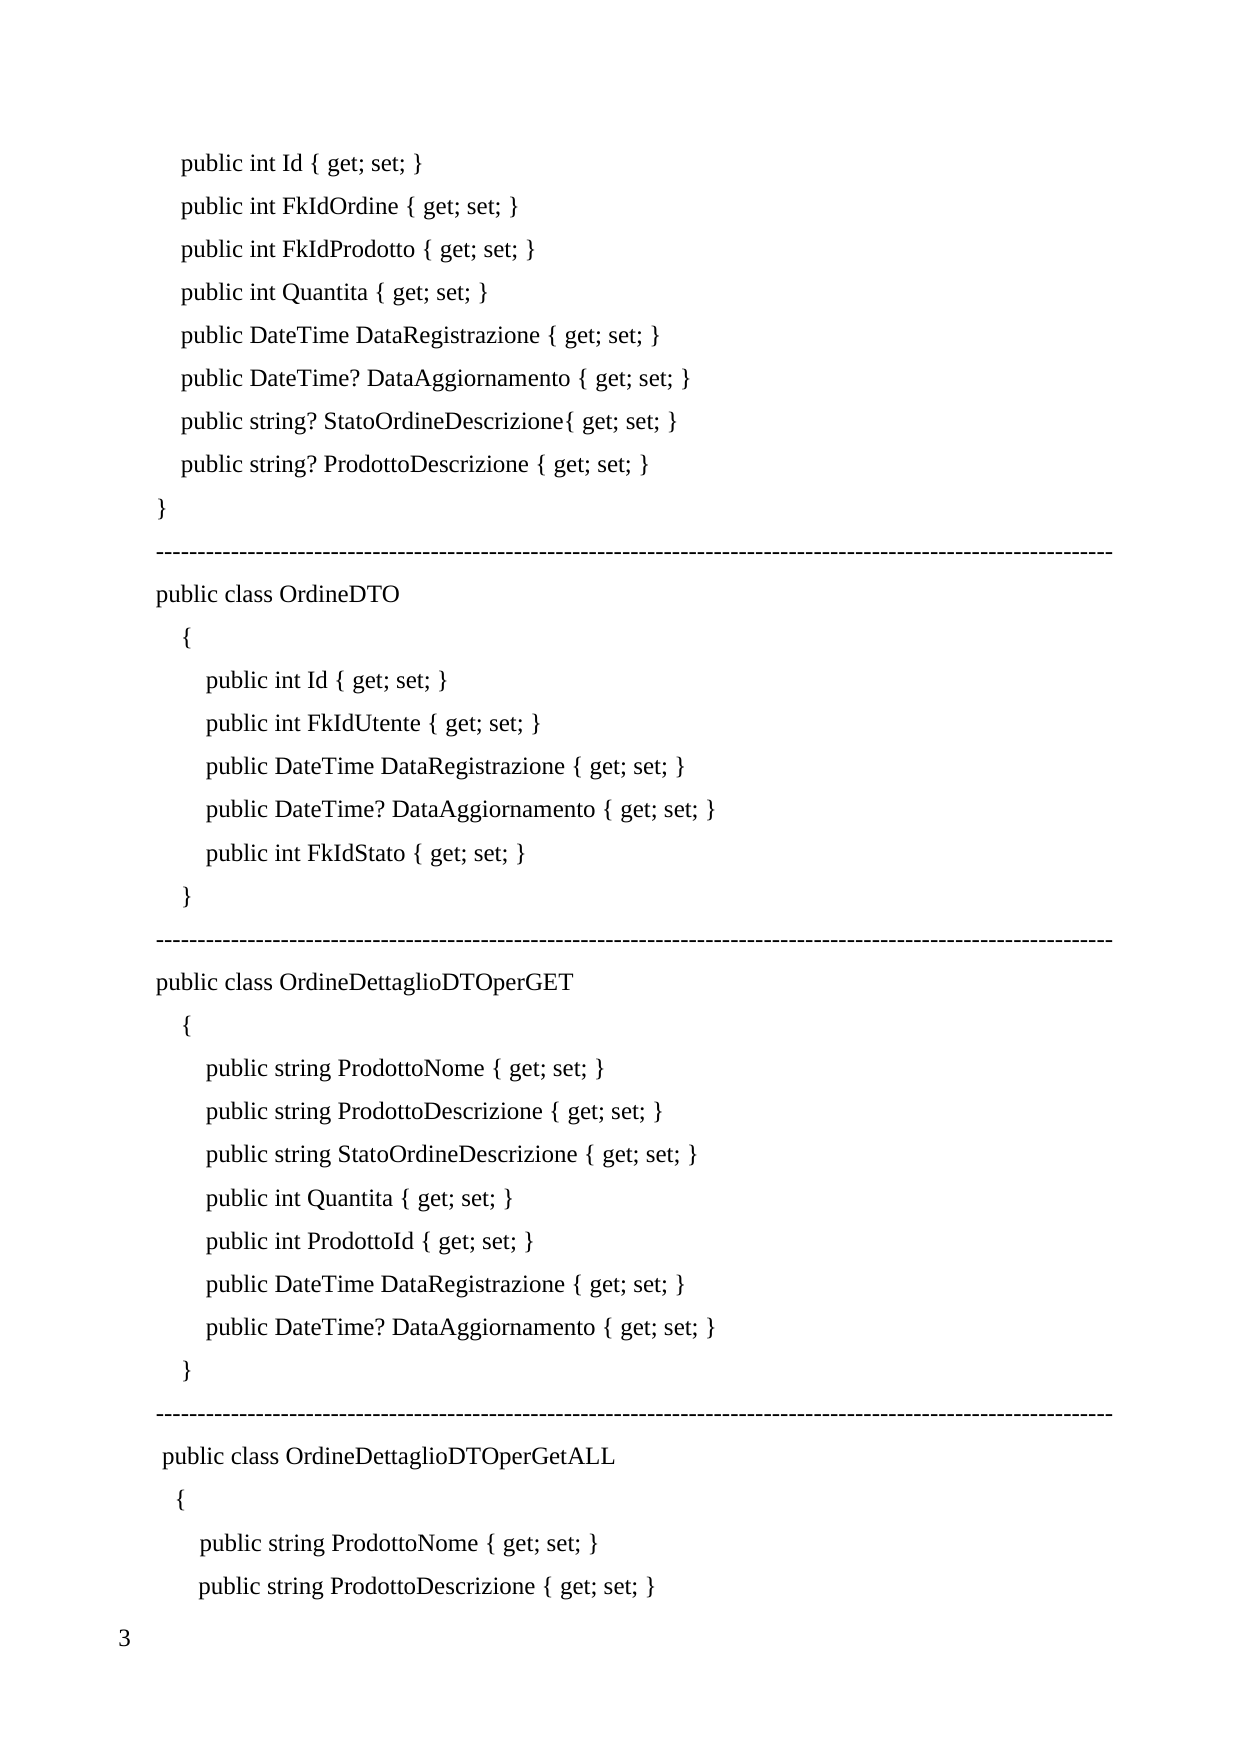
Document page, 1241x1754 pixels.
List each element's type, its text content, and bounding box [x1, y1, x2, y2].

text public DateTime? DataAggiornamento { get; set; } [156, 1312, 1122, 1341]
text public class OrdineDettaglioDTOperGET [156, 967, 1122, 996]
text public DateTime DataRegistrazione { get; set; } [156, 751, 1122, 780]
text } [156, 493, 1122, 521]
text public int FkIdOrdine { get; set; } [156, 191, 1122, 219]
text public int FkIdStato { get; set; } [156, 838, 1122, 866]
text public int Id { get; set; } [156, 148, 1122, 176]
text public int FkIdUtente { get; set; } [156, 708, 1122, 737]
text public DateTime? DataAggiornamento { get; set; } [156, 363, 1122, 392]
text ------------------------------------------------------------------------------------------------------------------- [156, 1398, 1122, 1427]
text public DateTime? DataAggiornamento { get; set; } [156, 794, 1122, 823]
text public string ProdottoDescrizione { get; set; } [156, 1096, 1122, 1125]
text public string ProdottoNome { get; set; } [156, 1053, 1122, 1082]
text public int FkIdProdotto { get; set; } [156, 234, 1122, 263]
text { [156, 622, 1122, 651]
text public string? StatoOrdineDescrizione{ get; set; } [156, 406, 1122, 435]
text { [156, 1484, 1122, 1513]
text ------------------------------------------------------------------------------------------------------------------- [156, 536, 1122, 564]
text public DateTime DataRegistrazione { get; set; } [156, 1269, 1122, 1298]
text { [156, 1010, 1122, 1039]
text public class OrdineDTO [156, 579, 1122, 608]
text public int Quantita { get; set; } [156, 277, 1122, 306]
text public string StatoOrdineDescrizione { get; set; } [156, 1139, 1122, 1168]
text public string ProdottoNome { get; set; } [156, 1528, 1122, 1556]
text ------------------------------------------------------------------------------------------------------------------- [156, 924, 1122, 953]
text public string? ProdottoDescrizione { get; set; } [156, 449, 1122, 478]
text public class OrdineDettaglioDTOperGetALL [156, 1441, 1122, 1470]
text public int ProdottoId { get; set; } [156, 1226, 1122, 1254]
text } [156, 881, 1122, 909]
text public DateTime DataRegistrazione { get; set; } [156, 320, 1122, 349]
text public string ProdottoDescrizione { get; set; } [156, 1571, 1122, 1599]
text public int Quantita { get; set; } [156, 1183, 1122, 1211]
text } [156, 1355, 1122, 1384]
text public int Id { get; set; } [156, 665, 1122, 694]
